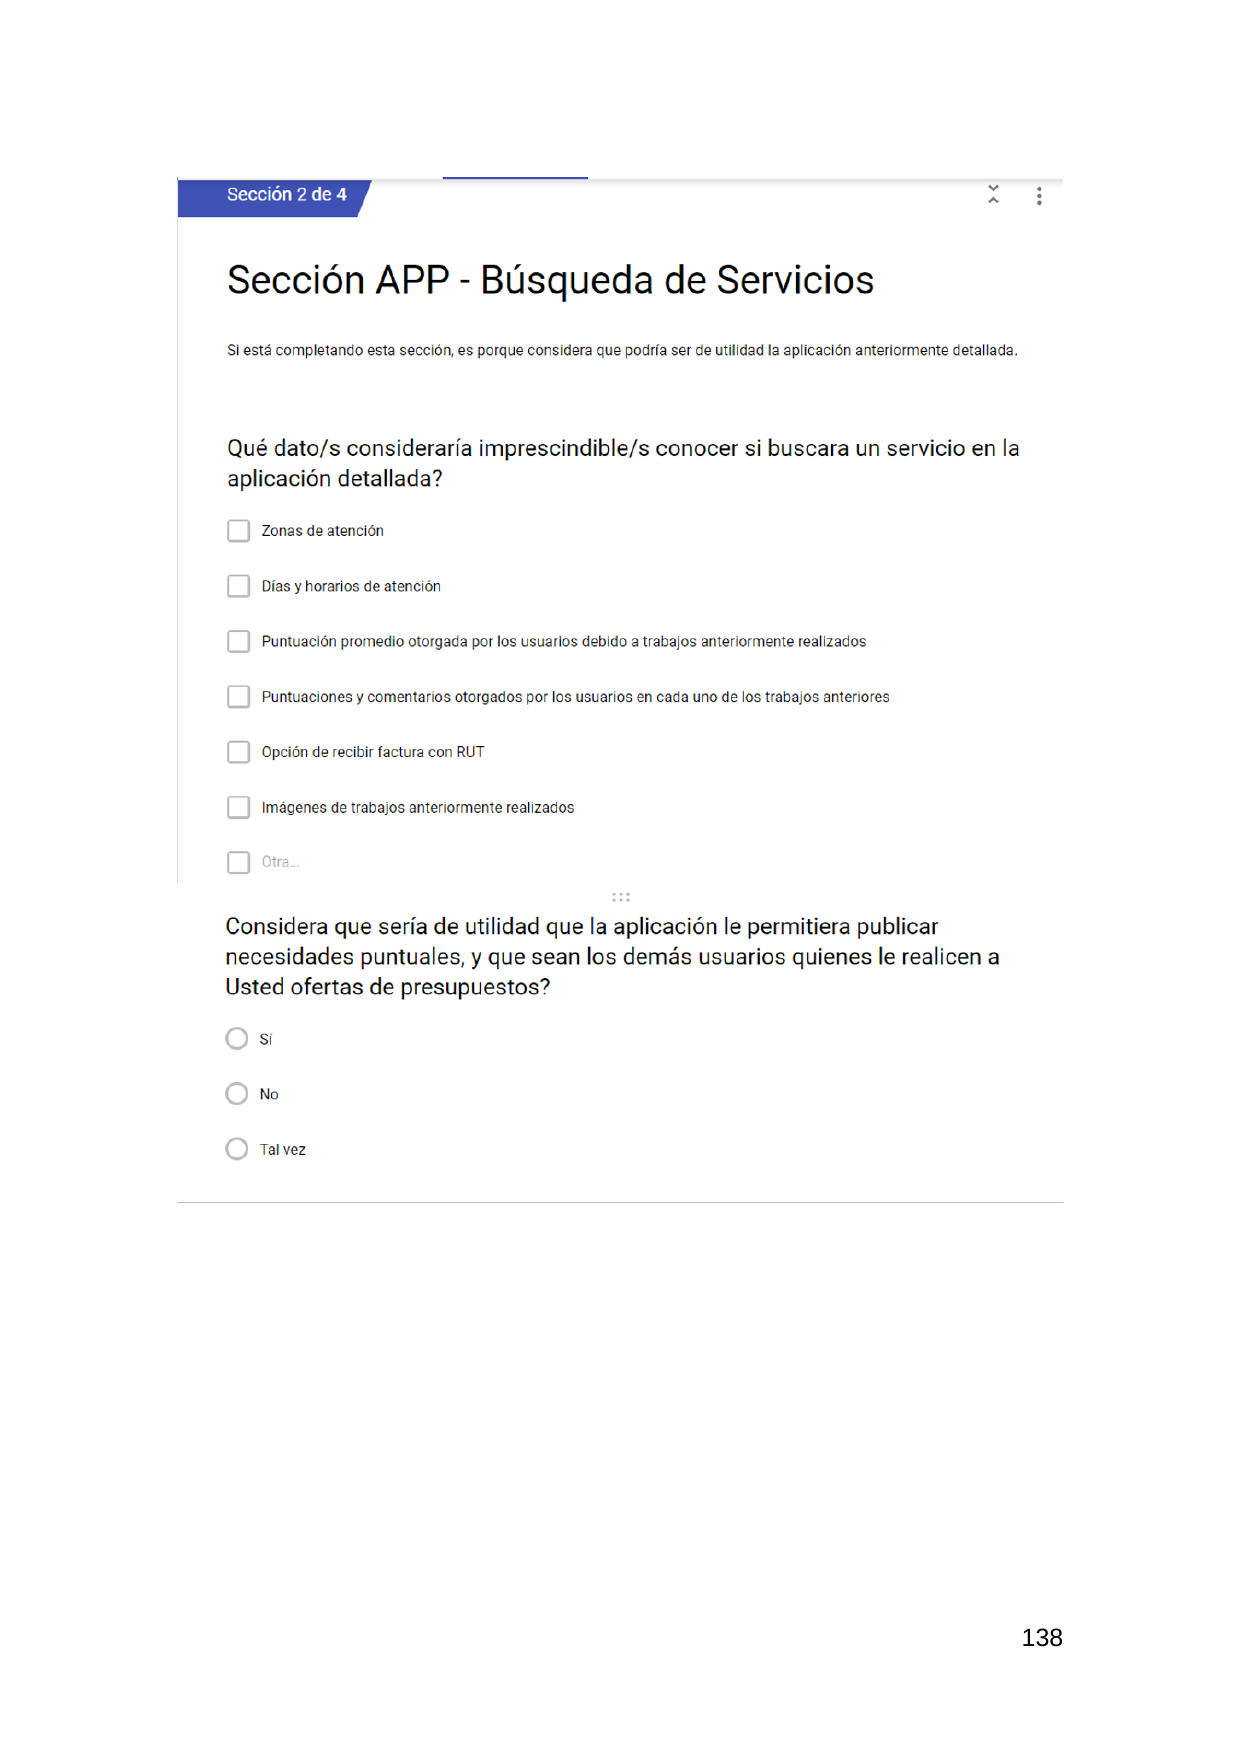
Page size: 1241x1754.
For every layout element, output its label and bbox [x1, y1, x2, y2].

picture [177, 177, 1063, 1203]
